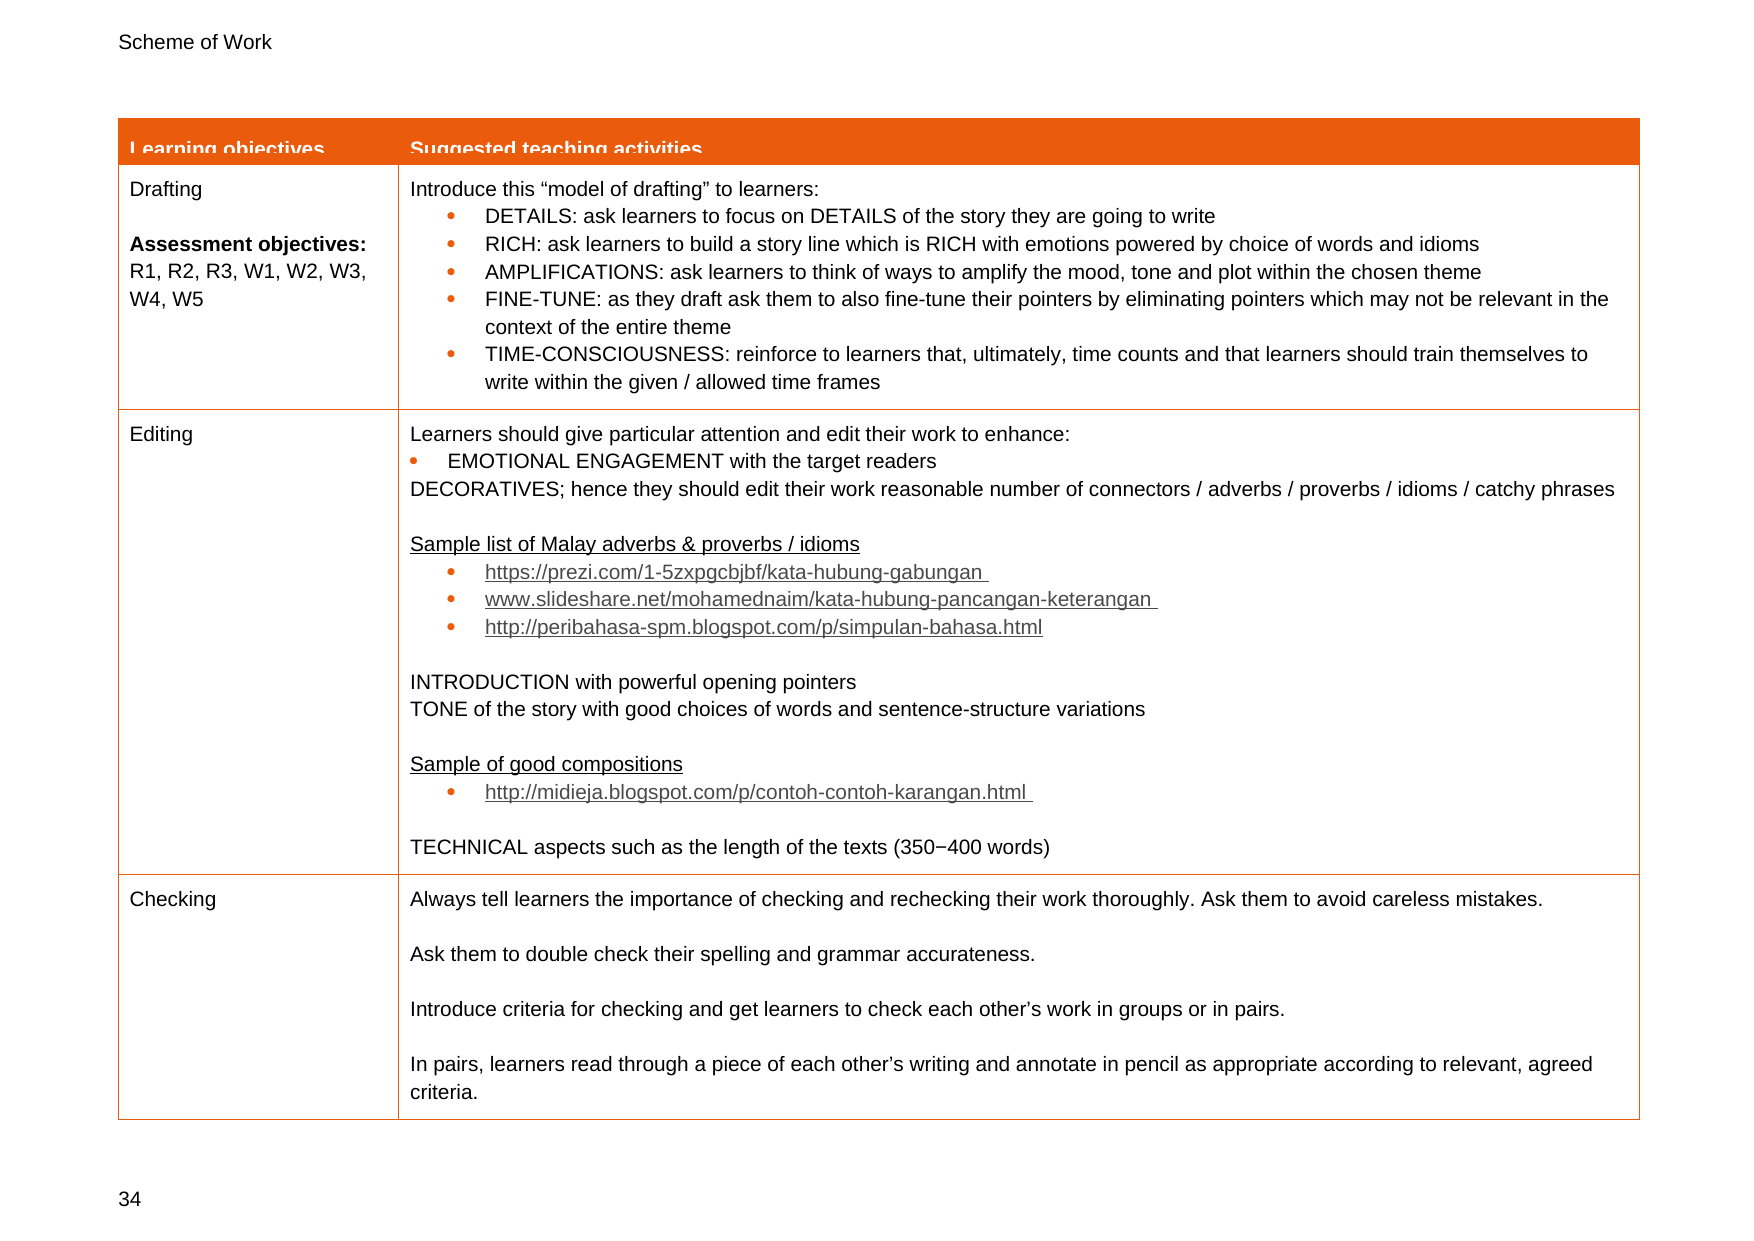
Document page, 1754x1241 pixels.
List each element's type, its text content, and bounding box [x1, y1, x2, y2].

table_cell Introduce this “model of drafting” to learners: DETAILS: ask learners to focus on DETAILS of the story they are going to write RICH: ask learners to build a story line which is RICH with emotions powered by choice of words and idioms AMPLIFICATIONS: ask learners to think of ways to amplify the mood, tone and plot within the chosen theme FINE-TUNE: as they draft ask them to also fine-tune their pointers by eliminating pointers which may not be relevant in the context of the entire theme TIME-CONSCIOUSNESS: reinforce to learners that, ultimately, time counts and that learners should train themselves to write within the given / allowed time frames [399, 165, 1639, 409]
table_cell Checking [119, 875, 398, 1119]
table_cell Drafting Assessment objectives: R1, R2, R3, W1, W2, W3, W4, W5 [119, 165, 398, 409]
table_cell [399, 875, 1639, 1119]
table_cell Learners should give particular attention and edit their work to enhance: EMOTIONAL ENGAGEMENT with the target readers DECORATIVES; hence they should edit their work reasonable number of connectors / adverbs / proverbs / idioms / catchy phrases Sample list of Malay adverbs & proverbs / idioms https://prezi.com/1-5zxpgcbjbf/kata-hubung-gabungan www.slideshare.net/mohamednaim/kata-hubung-pancangan-keterangan http://peribahasa-spm.blogspot.com/p/simpulan-bahasa.html INTRODUCTION with powerful opening pointers TONE of the story with good choices of words and sentence-structure variations Sample of good compositions http://midieja.blogspot.com/p/contoh-contoh-karangan.html TECHNICAL aspects such as the length of the texts (350−400 words) [399, 410, 1639, 874]
table_header Suggested teaching activities [399, 119, 1639, 164]
table_header Learning objectives [119, 119, 398, 164]
table_cell Editing [119, 410, 398, 874]
